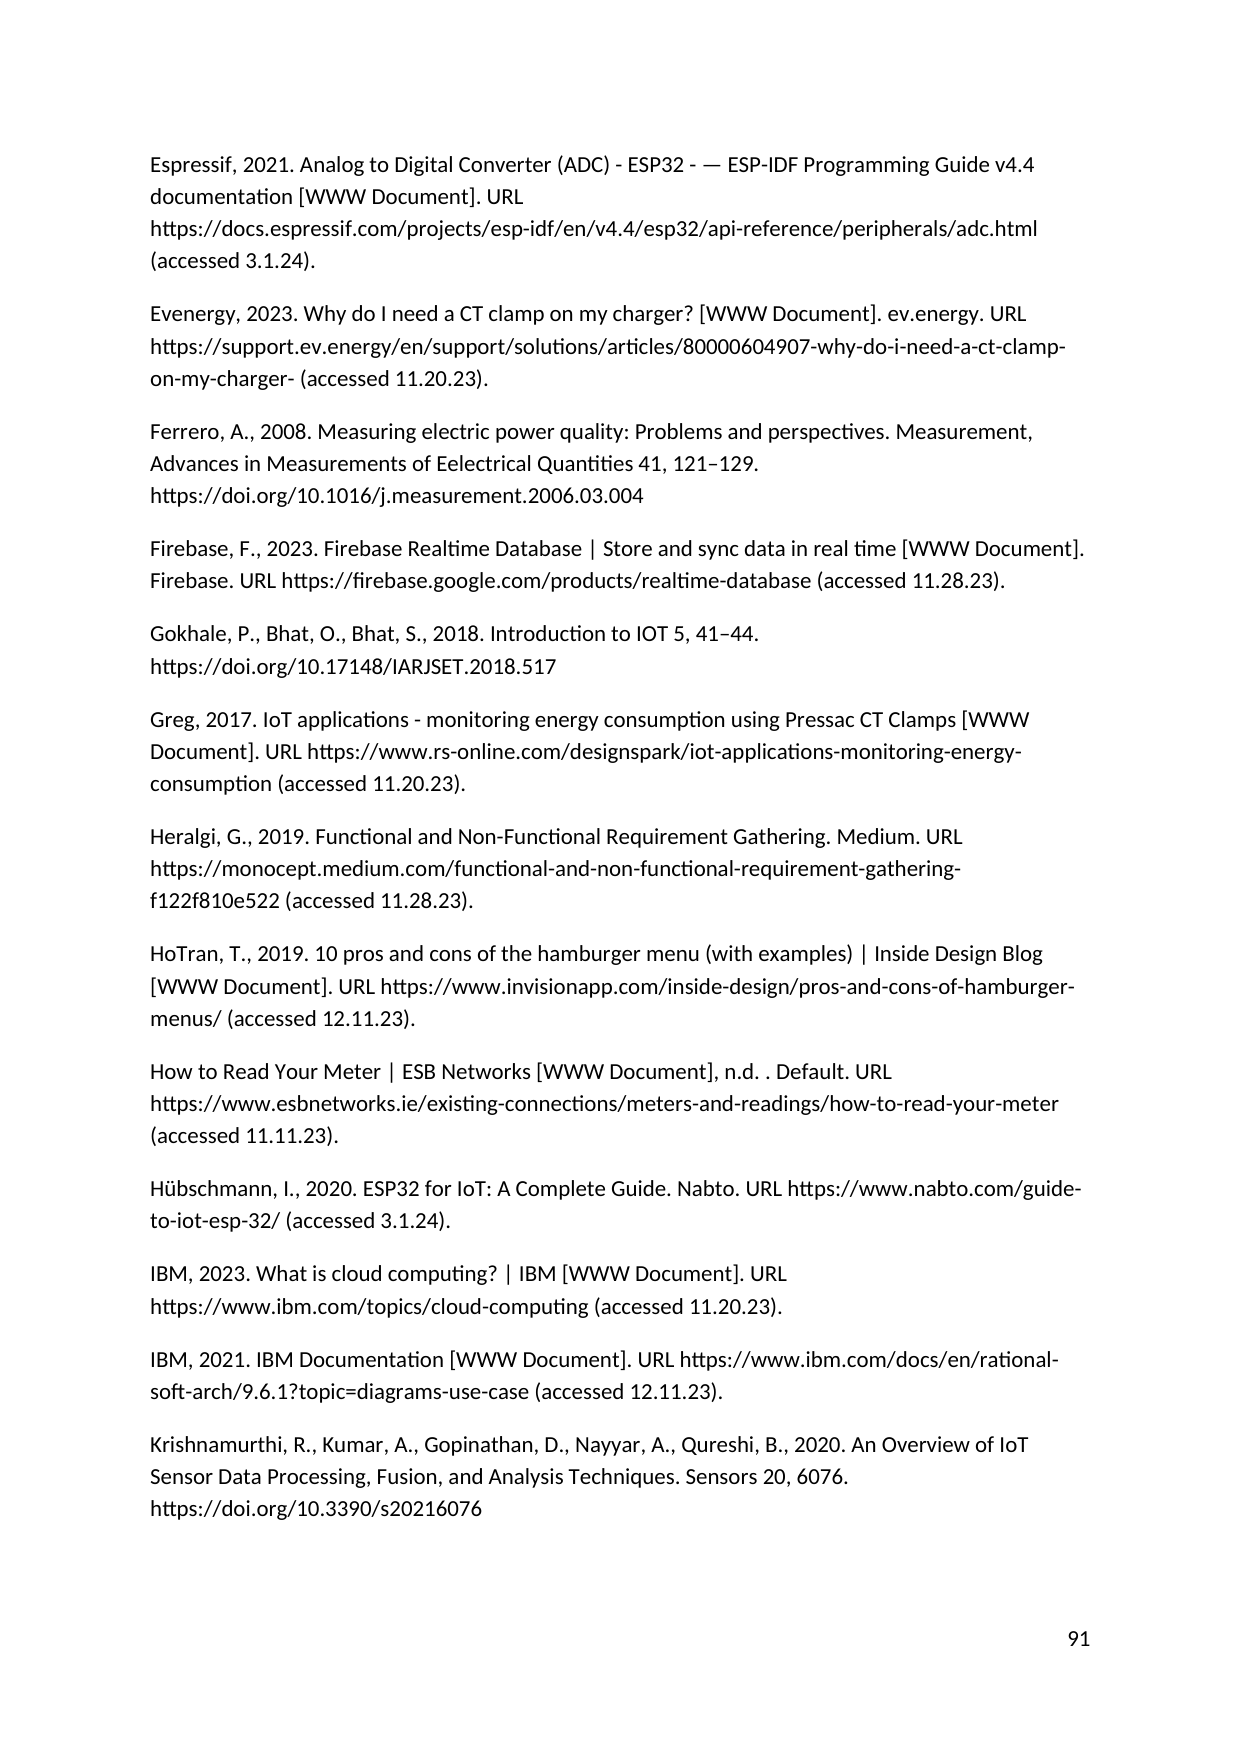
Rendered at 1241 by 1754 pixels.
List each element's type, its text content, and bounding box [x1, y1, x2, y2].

text Krishnamurthi, R., Kumar, A., Gopinathan, D., Nayyar, A., Qureshi, B., 2020. An Overview of IoT Sensor Data Processing, Fusion, and Analysis Techniques. Sensors 20, 6076. https://doi.org/10.3390/s20216076 [150, 1430, 1090, 1522]
text Gokhale, P., Bhat, O., Bhat, S., 2018. Introduction to IOT 5, 41–44. https://doi.org/10.17148/IARJSET.2018.517 [150, 619, 1090, 680]
text Ferrero, A., 2008. Measuring electric power quality: Problems and perspectives. Measurement, Advances in Measurements of Eelectrical Quantities 41, 121–129. https://doi.org/10.1016/j.measurement.2006.03.004 [150, 417, 1090, 509]
text Hübschmann, I., 2020. ESP32 for IoT: A Complete Guide. Nabto. URL https://www.nabto.com/guide-to-iot-esp-32/ (accessed 3.1.24). [150, 1174, 1090, 1234]
text IBM, 2023. What is cloud computing? | IBM [WWW Document]. URL https://www.ibm.com/topics/cloud-computing (accessed 11.20.23). [150, 1259, 1090, 1320]
text Firebase, F., 2023. Firebase Realtime Database | Store and sync data in real time [WWW Document]. Firebase. URL https://firebase.google.com/products/realtime-database (accessed 11.28.23). [150, 534, 1090, 594]
text IBM, 2021. IBM Documentation [WWW Document]. URL https://www.ibm.com/docs/en/rational-soft-arch/9.6.1?topic=diagrams-use-case (accessed 12.11.23). [150, 1345, 1090, 1405]
text Greg, 2017. IoT applications - monitoring energy consumption using Pressac CT Clamps [WWW Document]. URL https://www.rs-online.com/designspark/iot-applications-monitoring-energy-consumption (accessed 11.20.23). [150, 705, 1090, 797]
text Espressif, 2021. Analog to Digital Converter (ADC) - ESP32 - — ESP-IDF Programming Guide v4.4 documentation [WWW Document]. URL https://docs.espressif.com/projects/esp-idf/en/v4.4/esp32/api-reference/peripherals/adc.html (accessed 3.1.24). [150, 150, 1090, 274]
text How to Read Your Meter | ESB Networks [WWW Document], n.d. . Default. URL https://www.esbnetworks.ie/existing-connections/meters-and-readings/how-to-read-your-meter (accessed 11.11.23). [150, 1057, 1090, 1149]
text Evenergy, 2023. Why do I need a CT clamp on my charger? [WWW Document]. ev.energy. URL https://support.ev.energy/en/support/solutions/articles/80000604907-why-do-i-need-a-ct-clamp-on-my-charger- (accessed 11.20.23). [150, 299, 1090, 392]
text Heralgi, G., 2019. Functional and Non-Functional Requirement Gathering. Medium. URL https://monocept.medium.com/functional-and-non-functional-requirement-gathering-f122f810e522 (accessed 11.28.23). [150, 822, 1090, 914]
text HoTran, T., 2019. 10 pros and cons of the hamburger menu (with examples) | Inside Design Blog [WWW Document]. URL https://www.invisionapp.com/inside-design/pros-and-cons-of-hamburger-menus/ (accessed 12.11.23). [150, 939, 1090, 1032]
